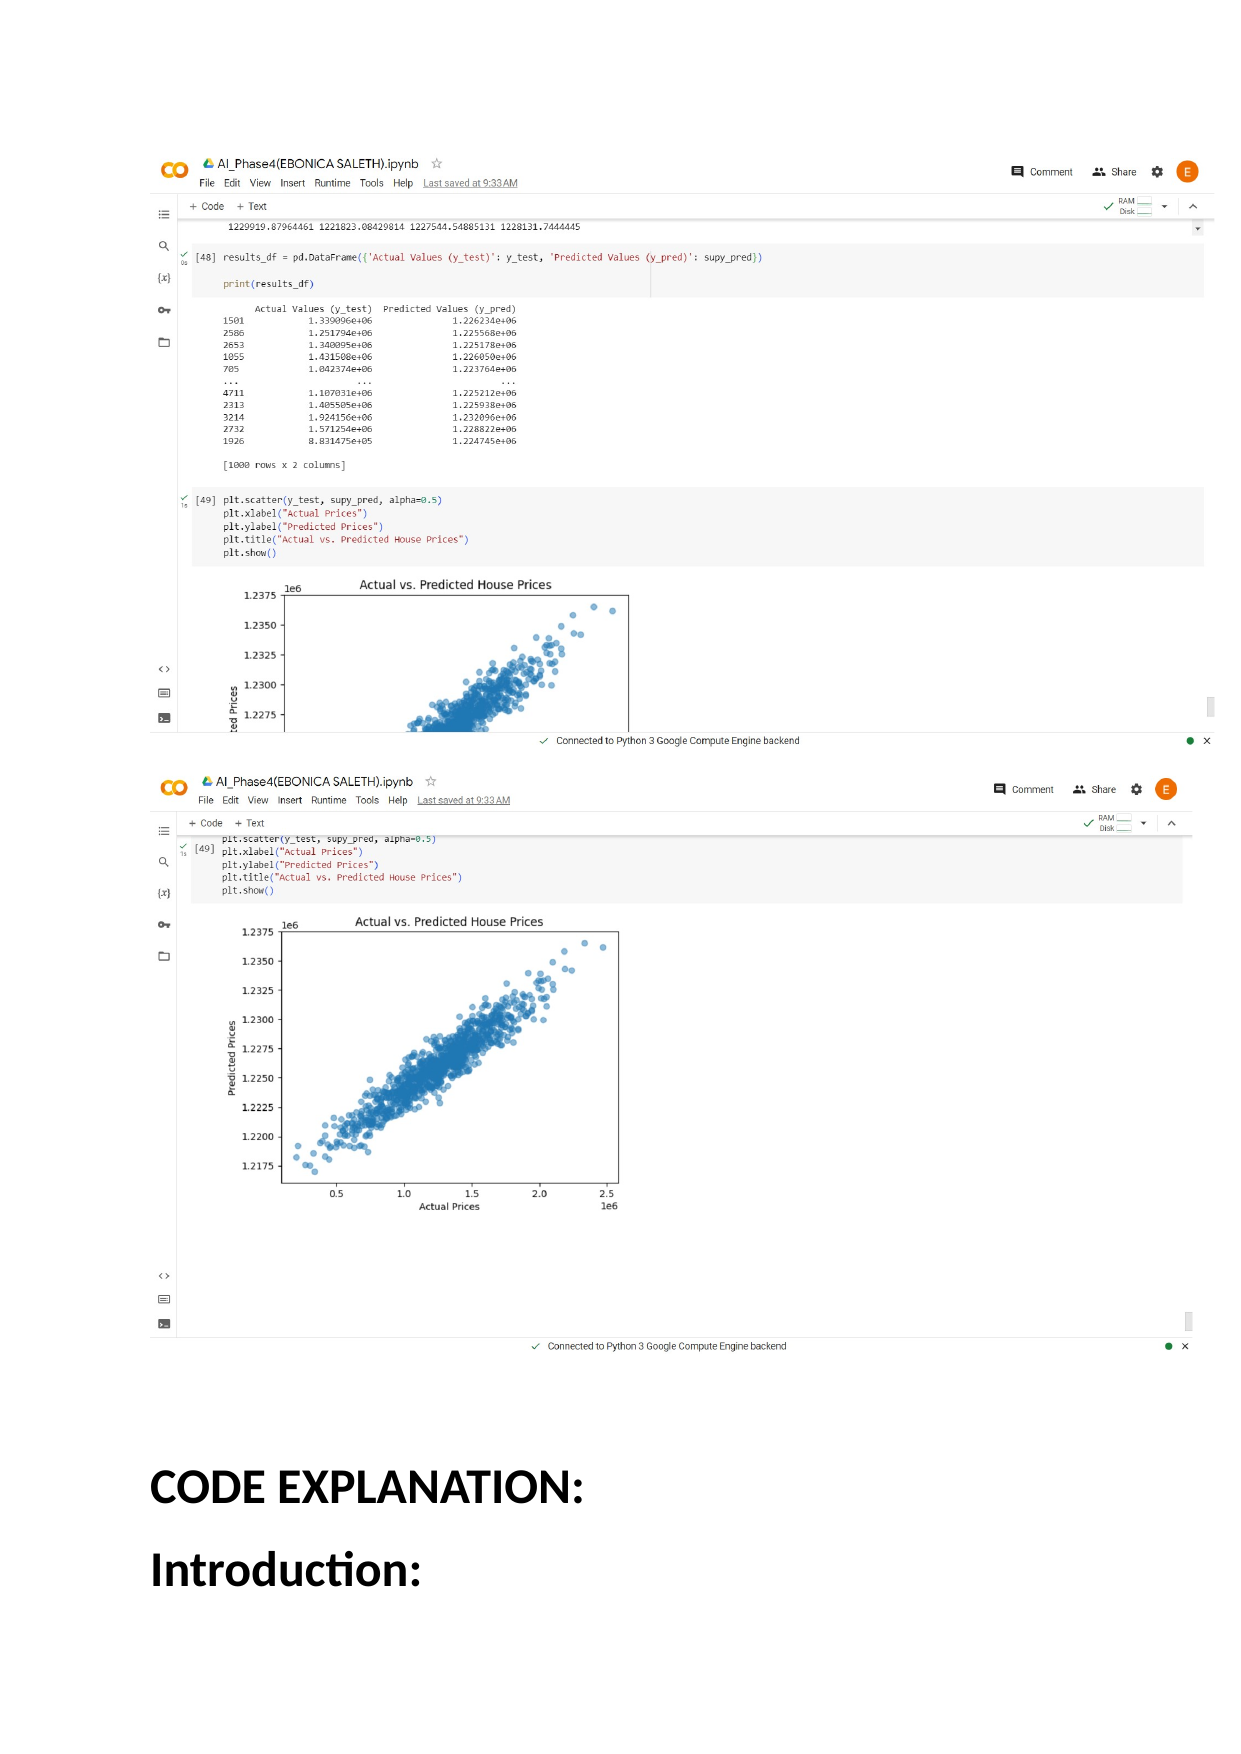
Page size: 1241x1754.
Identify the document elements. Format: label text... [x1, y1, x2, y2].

text Introduction: [150, 1538, 1090, 1599]
picture [150, 150, 1215, 749]
picture [150, 767, 1193, 1354]
text CODE EXPLANATION: [150, 1455, 1090, 1516]
